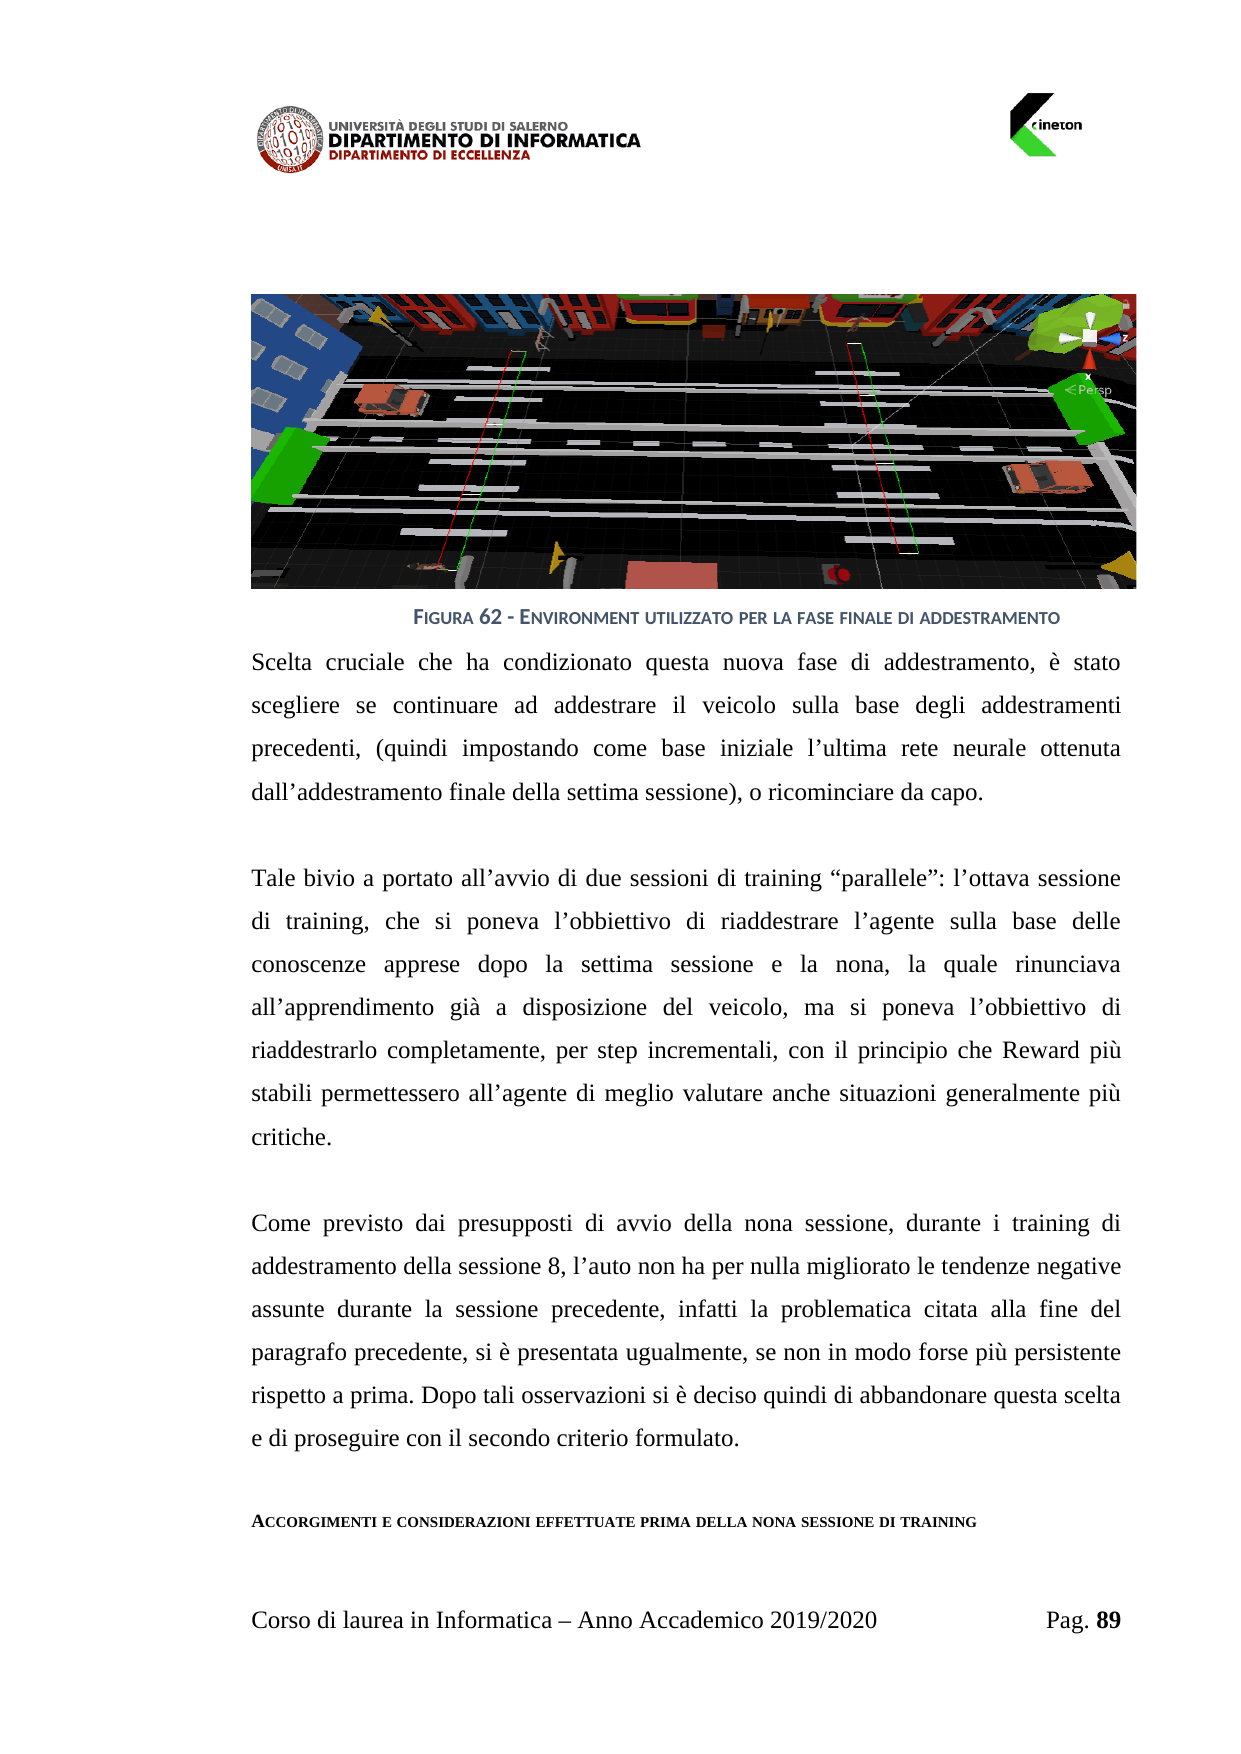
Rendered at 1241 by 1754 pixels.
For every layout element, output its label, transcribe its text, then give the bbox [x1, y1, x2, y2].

picture [251, 294, 1137, 589]
picture [251, 102, 645, 177]
text Tale bivio a portato all’avvio di due sessioni di training “parallele”: l’ottava sessione di training, che si poneva l’obbiettivo di riaddestrare l’agente sulla base delle conoscenze apprese dopo la settima sessione e la nona, la quale rinunciava all’apprendimento già a disposizione del veicolo, ma si poneva l’obbiettivo di riaddestrarlo completamente, per step incrementali, con il principio che Reward più stabili permettessero all’agente di meglio valutare anche situazioni generalmente più critiche. [251, 863, 1122, 1150]
text Scelta cruciale che ha condizionato questa nuova fase di addestramento, è stato scegliere se continuare ad addestrare il veicolo sulla base degli addestramenti precedenti, (quindi impostando come base iniziale l’ultima rete neurale ottenuta dall’addestramento finale della settima sessione), o ricominciare da capo. [251, 647, 1122, 805]
text Accorgimenti e considerazioni effettuate prima della nona sessione di training [251, 1510, 1122, 1531]
text Come previsto dai presupposti di avvio della nona sessione, durante i training di addestramento della sessione 8, l’auto non ha per nulla migliorato le tendenze negative assunte durante la sessione precedente, infatti la problematica citata alla fine del paragrafo precedente, si è presentata ugualmente, se non in modo forse più persistente rispetto a prima. Dopo tali osservazioni si è deciso quindi di abbandonare questa scelta e di proseguire con il secondo criterio formulato. [251, 1208, 1122, 1452]
picture [987, 73, 1102, 177]
text Figura 62 - Environment utilizzato per la fase finale di addestramento [413, 602, 1122, 631]
